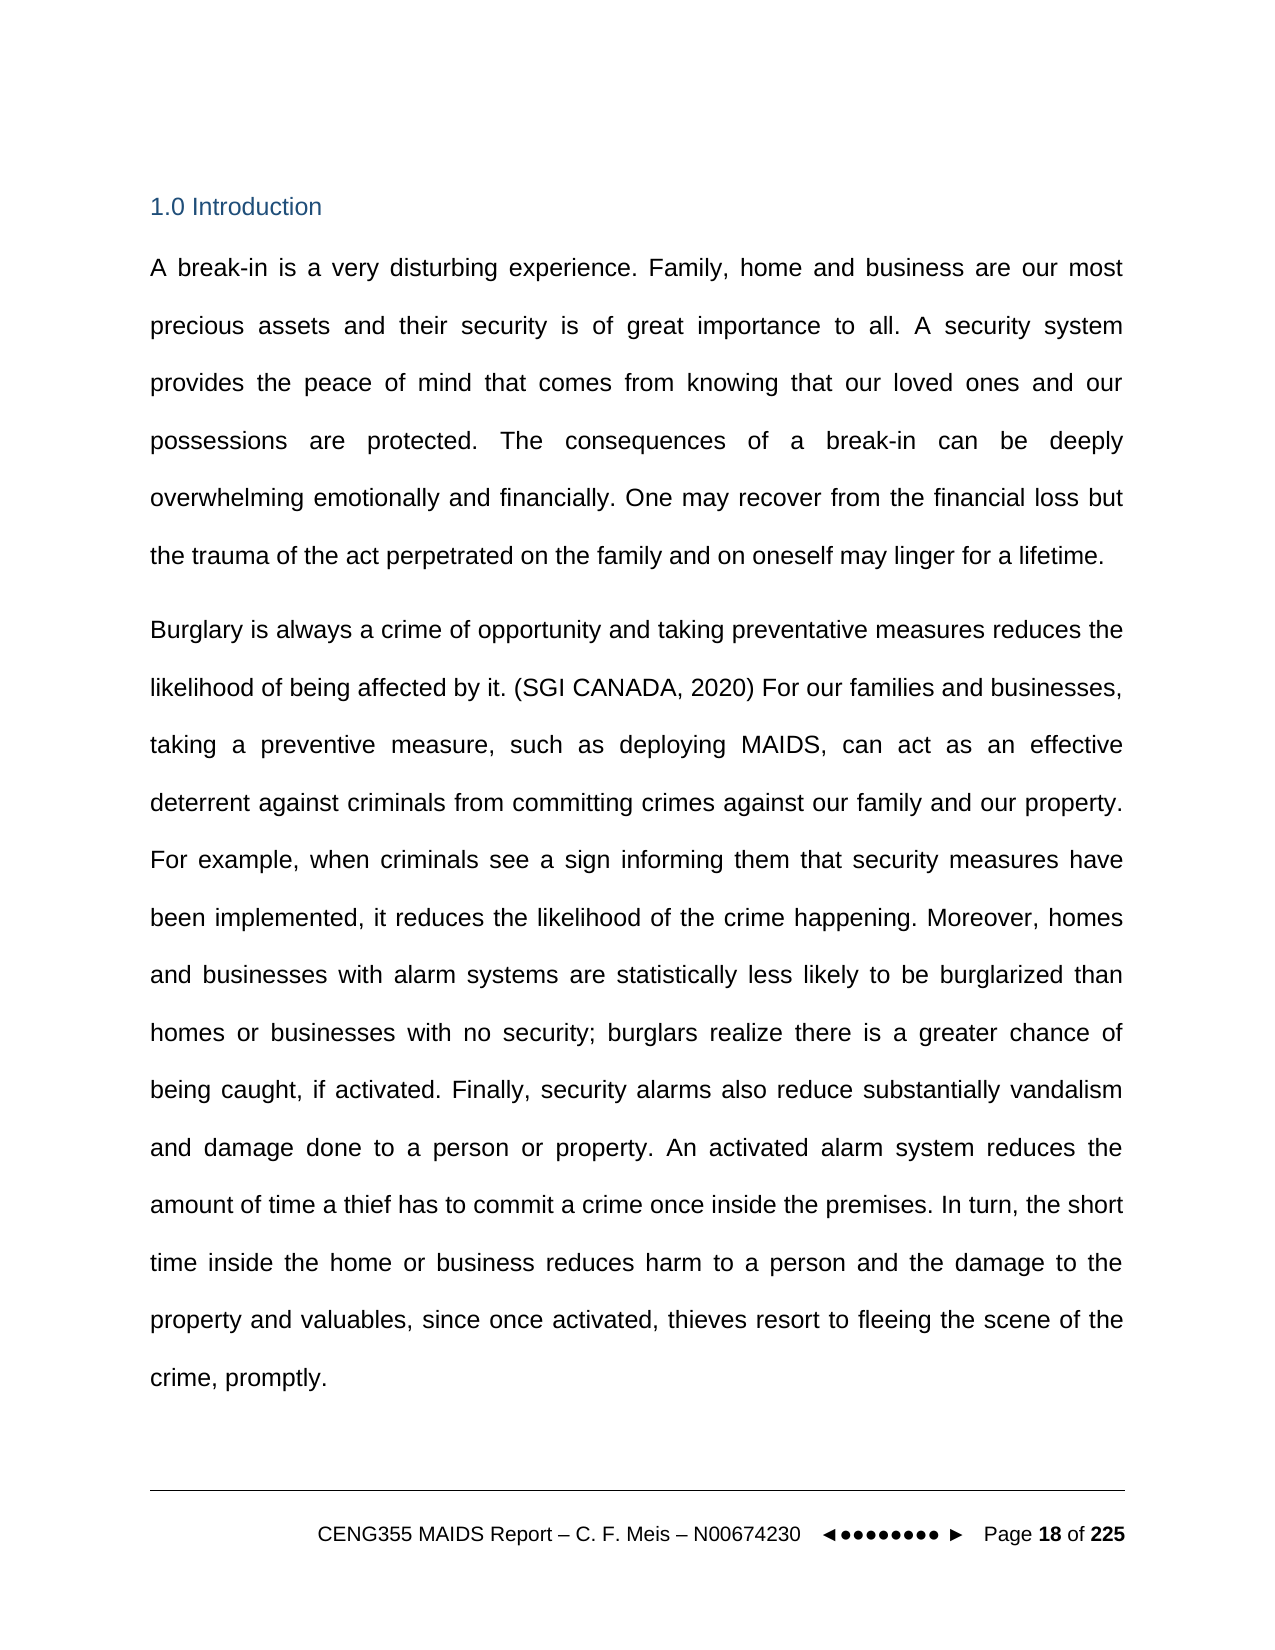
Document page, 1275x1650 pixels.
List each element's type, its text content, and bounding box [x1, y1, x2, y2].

subtitle 1.0 Introduction [150, 192, 1125, 220]
text Burglary is always a crime of opportunity and taking preventative measures reduces the likelihood of being affected by it. (SGI CANADA, 2020) For our families and businesses, taking a preventive measure, such as deploying MAIDS, can act as an effective deterrent against criminals from committing crimes against our family and our property. For example, when criminals see a sign informing them that security measures have been implemented, it reduces the likelihood of the crime happening. Moreover, homes and businesses with alarm systems are statistically less likely to be burglarized than homes or businesses with no security; burglars realize there is a greater chance of being caught, if activated. Finally, security alarms also reduce substantially vandalism and damage done to a person or property. An activated alarm system reduces the amount of time a thief has to commit a crime once inside the premises. In turn, the short time inside the home or business reduces harm to a person and the damage to the property and valuables, since once activated, thieves resort to fleeing the scene of the crime, promptly. [150, 615, 1125, 1391]
text A break-in is a very disturbing experience. Family, home and business are our most precious assets and their security is of great importance to all. A security system provides the peace of mind that comes from knowing that our loved ones and our possessions are protected. The consequences of a break-in can be deeply overwhelming emotionally and financially. One may recover from the financial loss but the trauma of the act perpetrated on the family and on oneself may linger for a lifetime. [150, 253, 1125, 569]
